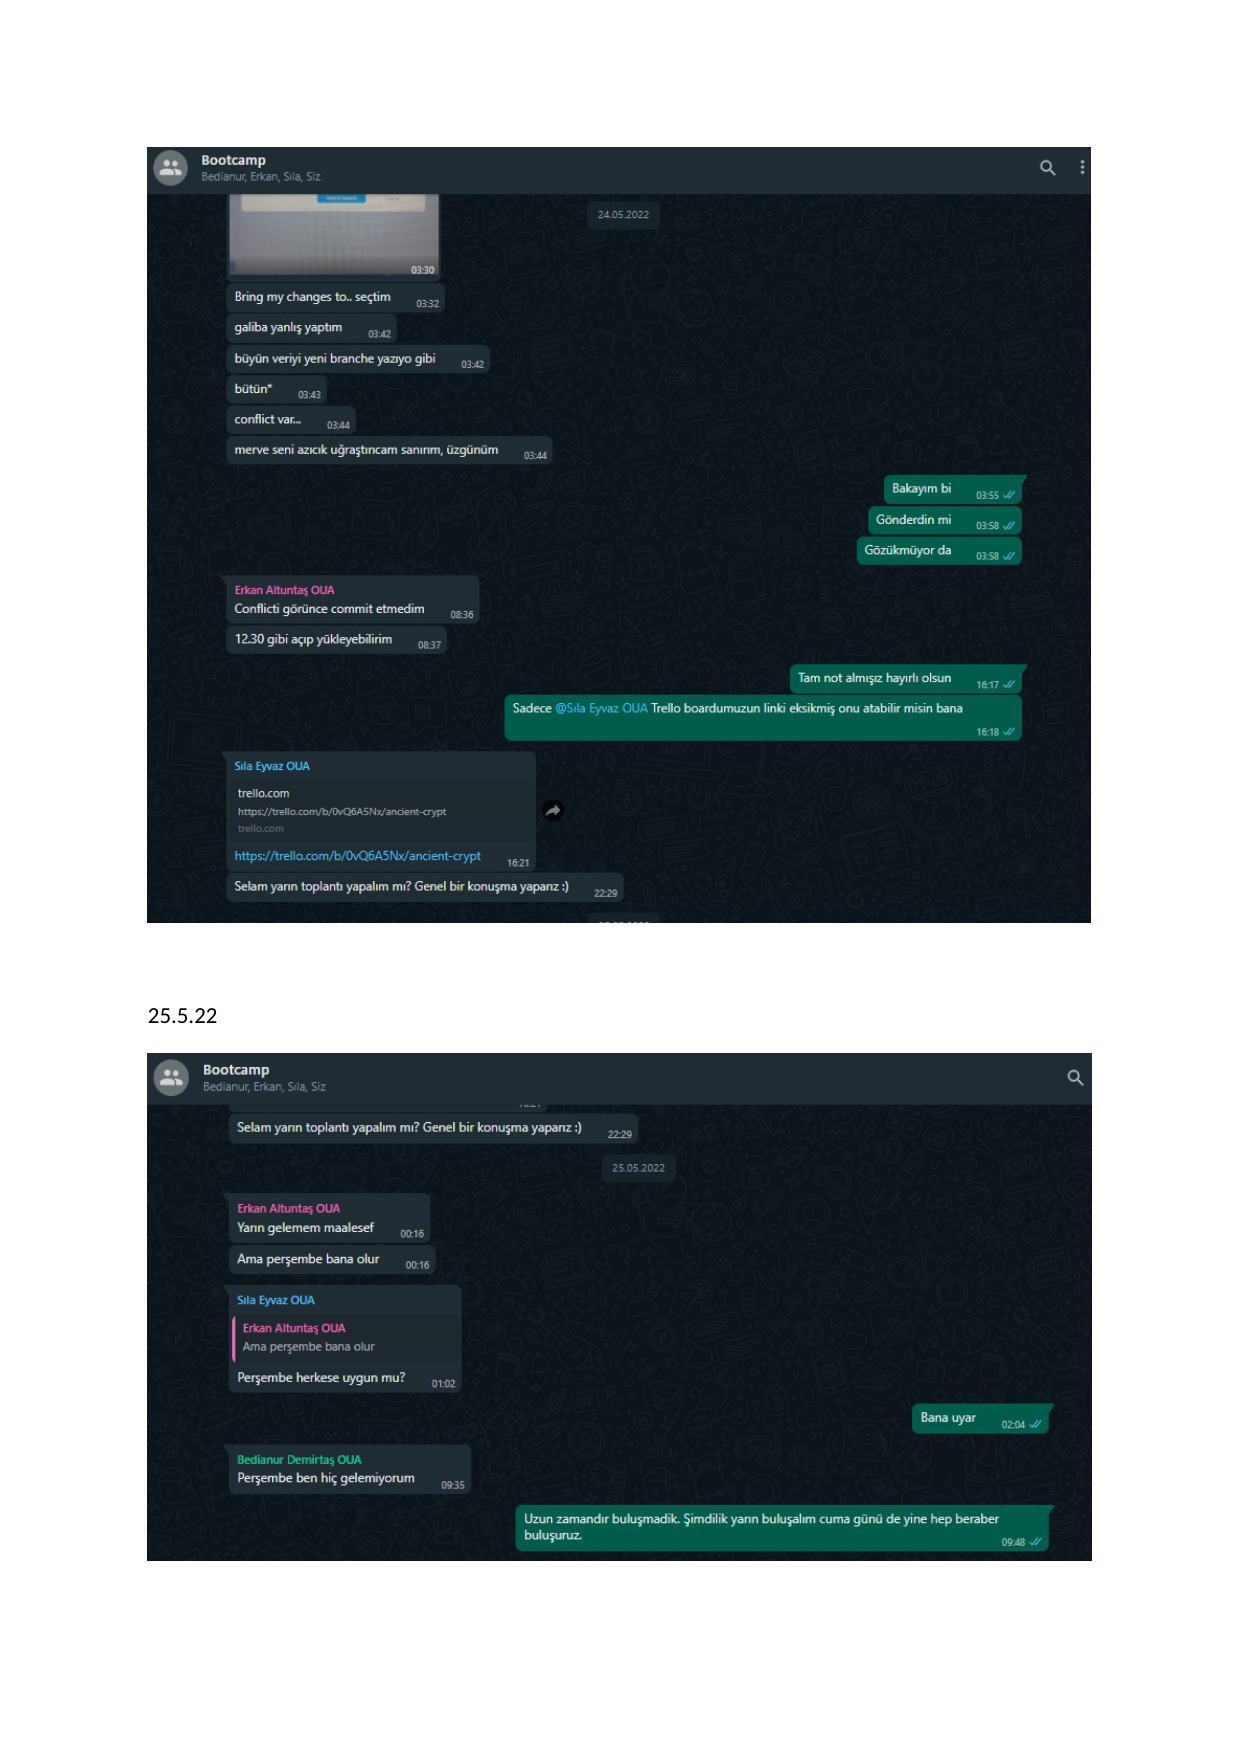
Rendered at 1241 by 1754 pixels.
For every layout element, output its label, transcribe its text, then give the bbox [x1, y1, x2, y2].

picture [147, 1053, 1092, 1561]
picture [147, 147, 1091, 923]
text 25.5.22 [148, 1001, 1093, 1029]
